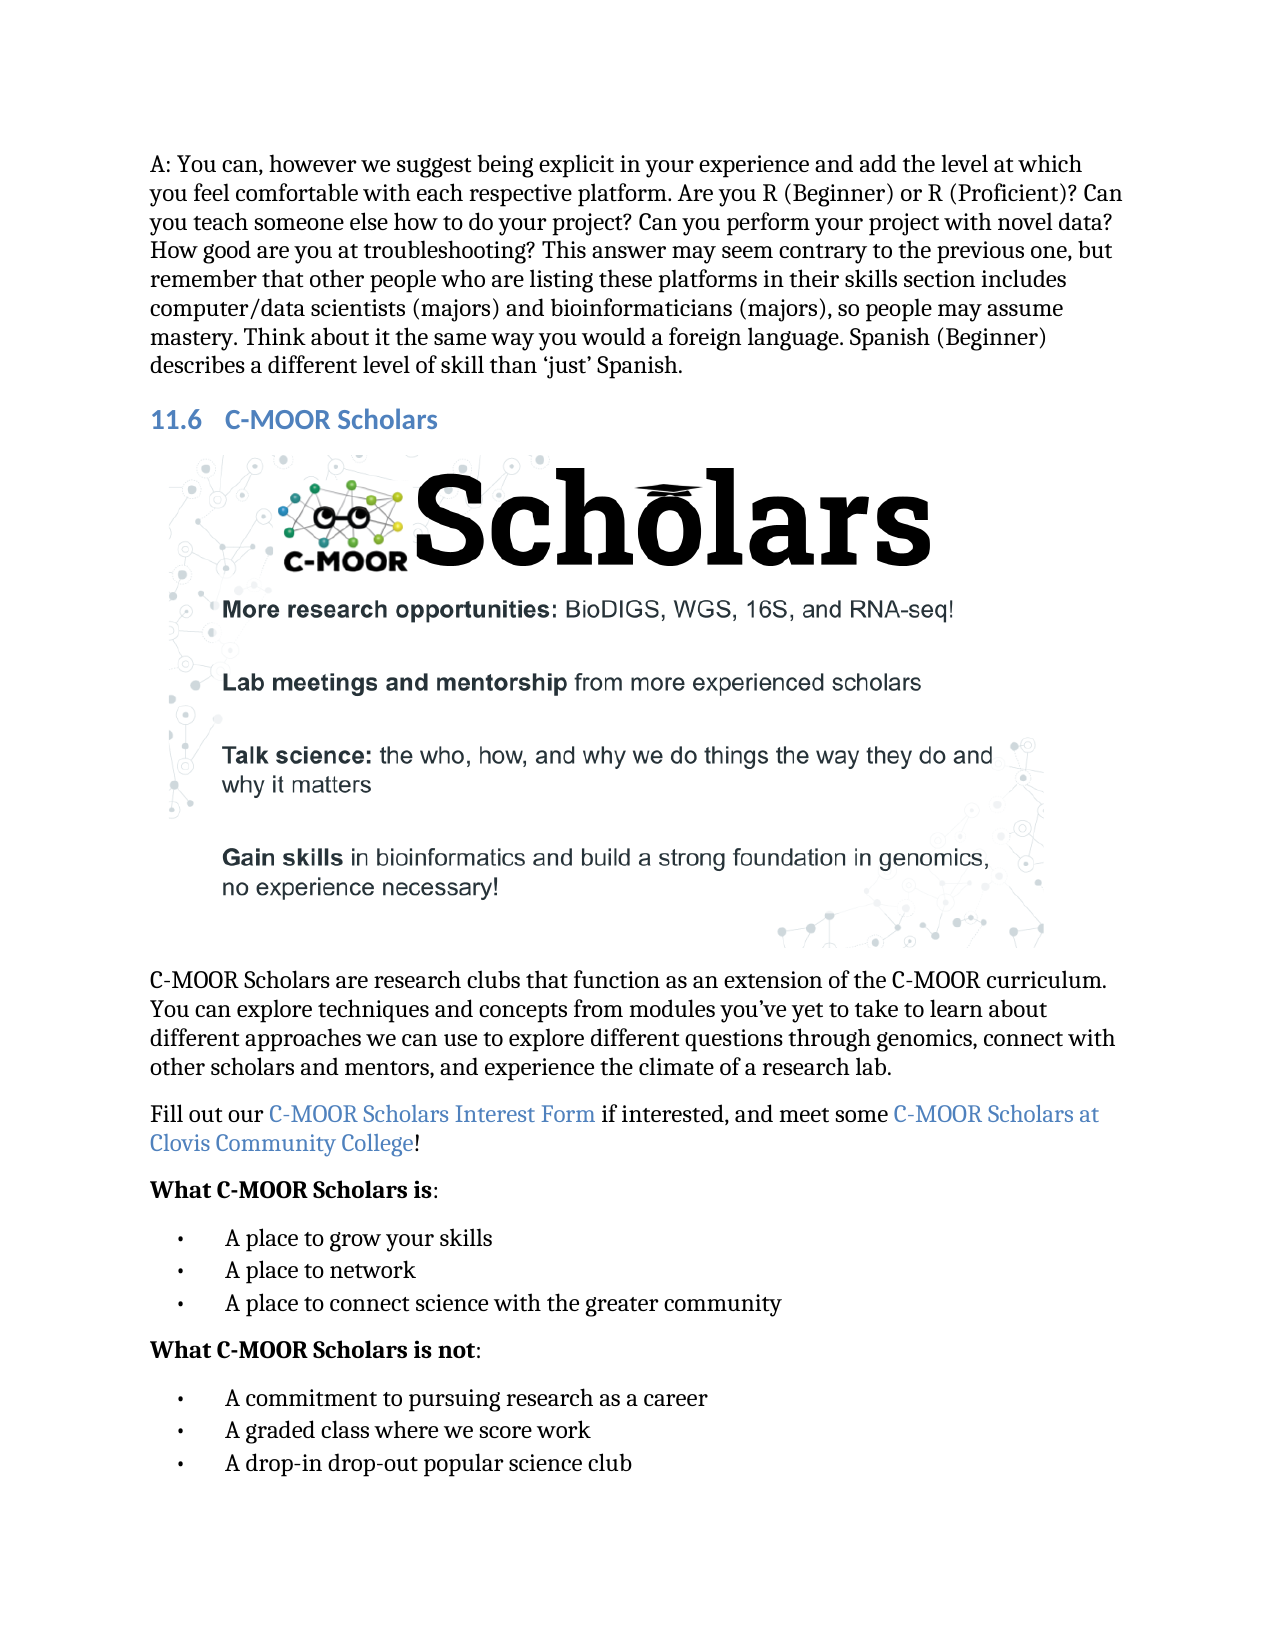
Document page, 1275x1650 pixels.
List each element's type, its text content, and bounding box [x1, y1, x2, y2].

subtitle 11.6 C-MOOR Scholars [150, 401, 1125, 436]
picture [168, 455, 1044, 948]
list A graded class where we score work [175, 1416, 1125, 1445]
text What C-MOOR Scholars is: [150, 1176, 1125, 1205]
list A commitment to pursuing research as a career [175, 1384, 1125, 1412]
list A place to grow your skills [175, 1224, 1125, 1252]
text What C-MOOR Scholars is not: [150, 1336, 1125, 1365]
text Fill out our C-MOOR Scholars Interest Form if interested, and meet some C-MOOR Scholars at Clovis Community College! [150, 1100, 1125, 1157]
text C-MOOR Scholars are research clubs that function as an extension of the C-MOOR curriculum. You can explore techniques and concepts from modules you’ve yet to take to learn about different approaches we can use to explore different questions through genomics, connect with other scholars and mentors, and experience the climate of a research lab. [150, 966, 1125, 1081]
list A place to network [175, 1256, 1125, 1285]
list A place to connect science with the greater community [175, 1289, 1125, 1317]
list A drop-in drop-out popular science club [175, 1449, 1125, 1477]
text A: You can, however we suggest being explicit in your experience and add the level at which you feel comfortable with each respective platform. Are you R (Beginner) or R (Proficient)? Can you teach someone else how to do your project? Can you perform your project with novel data? How good are you at troubleshooting? This answer may seem contrary to the previous one, but remember that other people who are listing these platforms in their skills section includes computer/data scientists (majors) and bioinformaticians (majors), so people may assume mastery. Think about it the same way you would a foreign language. Spanish (Beginner) describes a different level of skill than ‘just’ Spanish. [150, 150, 1125, 380]
